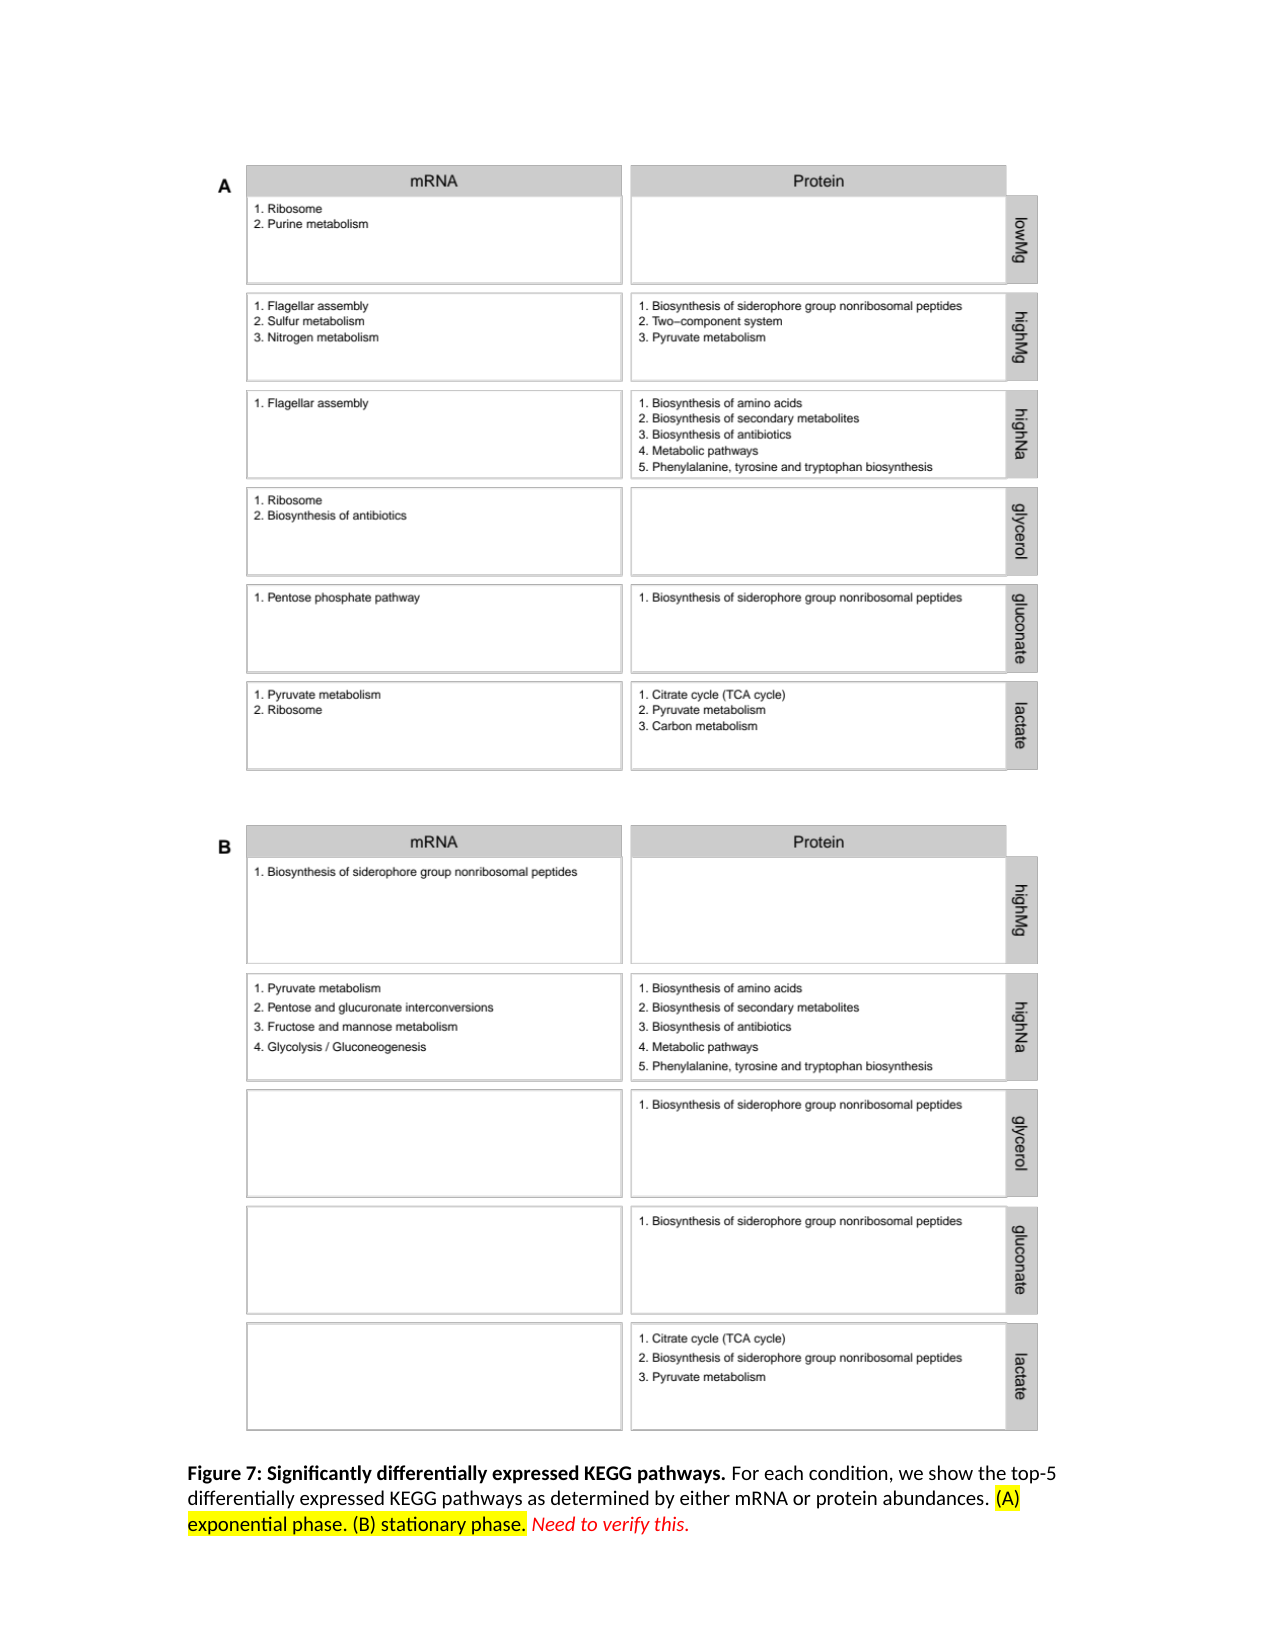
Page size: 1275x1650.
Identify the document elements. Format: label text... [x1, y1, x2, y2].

text Figure 7: Significantly differentially expressed KEGG pathways. For each condition, we show the top-5 differentially expressed KEGG pathways as determined by either mRNA or protein abundances. (A) exponential phase. (B) stationary phase. Need to verify this. [187, 1460, 1087, 1536]
